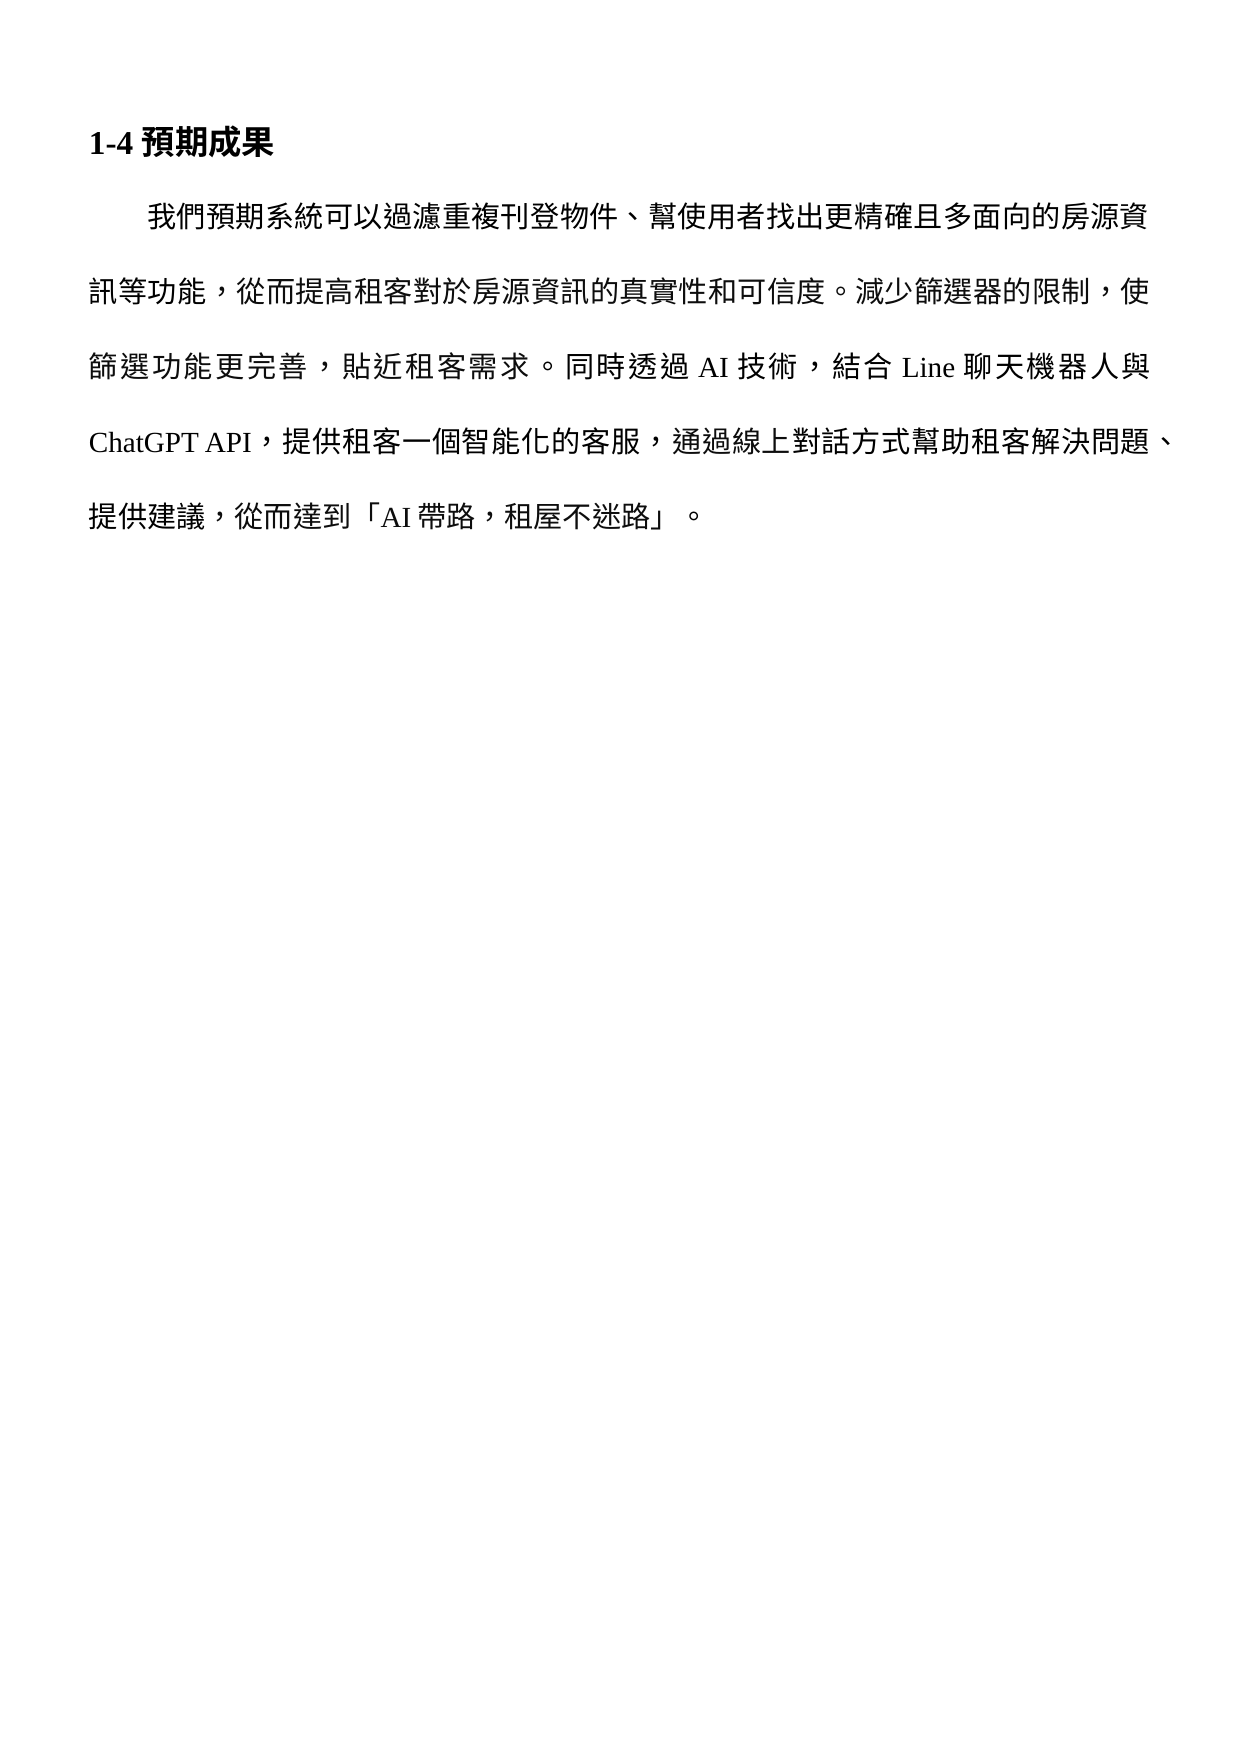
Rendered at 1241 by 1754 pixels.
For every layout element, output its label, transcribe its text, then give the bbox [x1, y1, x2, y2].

subtitle 預期成果 [89, 102, 1152, 177]
text 我們預期系統可以過濾重複刊登物件、幫使用者找出更精確且多面向的房源資訊等功能，從而提高租客對於房源資訊的真實性和可信度。減少篩選器的限制，使篩選功能更完善，貼近租客需求。同時透過AI技術，結合Line聊天機器人與ChatGPT API，提供租客一個智能化的客服，通過線上對話方式幫助租客解決問題、提供建議，從而達到「AI帶路，租屋不迷路」。 [89, 177, 1152, 552]
